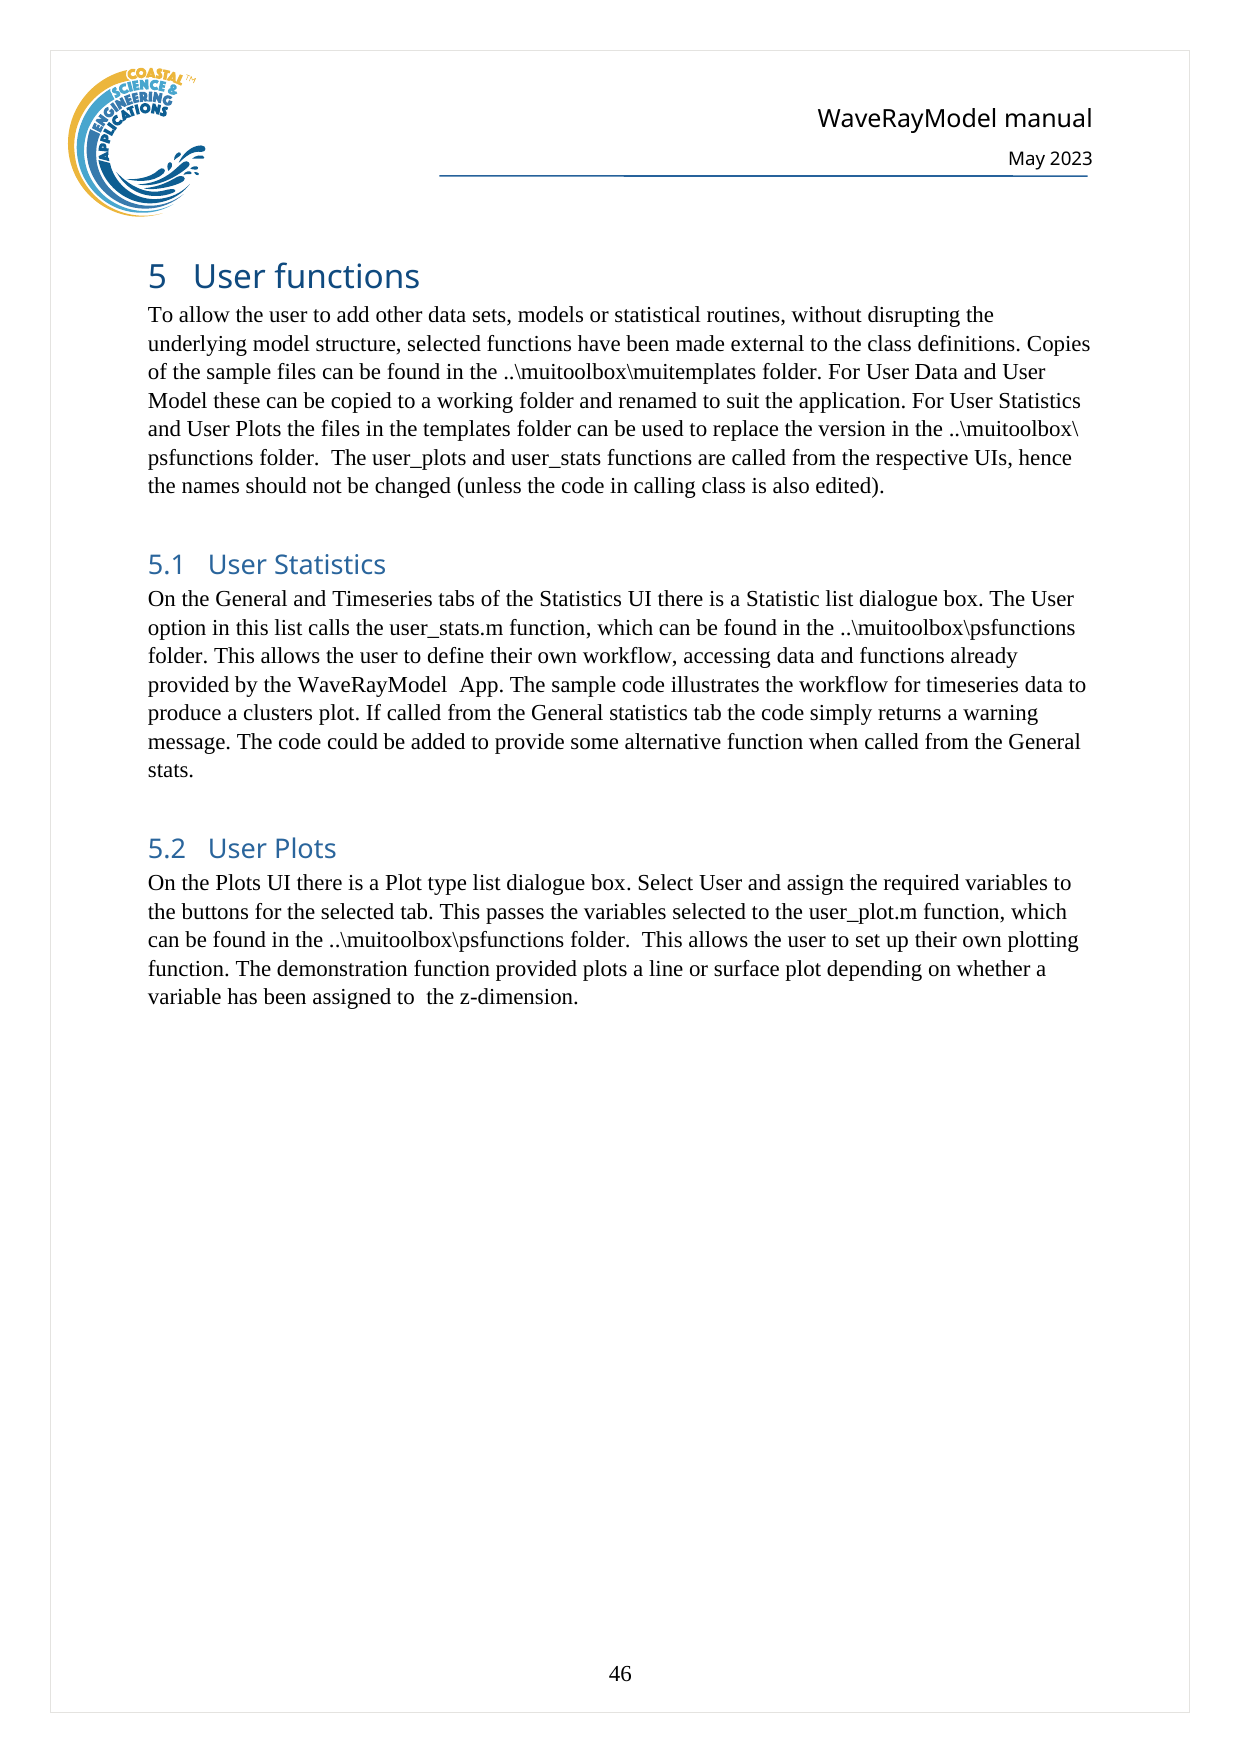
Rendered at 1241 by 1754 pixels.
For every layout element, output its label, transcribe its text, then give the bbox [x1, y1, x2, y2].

text To allow the user to add other data sets, models or statistical routines, without disrupting the underlying model structure, selected functions have been made external to the class definitions. Copies of the sample files can be found in the ..\muitoolbox\muitemplates folder. For User Data and User Model these can be copied to a working folder and renamed to suit the application. For User Statistics and User Plots the files in the templates folder can be used to replace the version in the ..\muitoolbox\psfunctions folder. The user_plots and user_stats functions are called from the respective UIs, hence the names should not be changed (unless the code in calling class is also edited). [148, 302, 1093, 498]
subtitle User Plots [148, 830, 1093, 867]
subtitle User Statistics [148, 546, 1093, 583]
text On the General and Timeseries tabs of the Statistics UI there is a Statistic list dialogue box. The User option in this list calls the user_stats.m function, which can be found in the ..\muitoolbox\psfunctions folder. This allows the user to define their own workflow, accessing data and functions already provided by the App. The sample code illustrates the workflow for timeseries data to produce a clusters plot. If called from the General statistics tab the code simply returns a warning message. The code could be added to provide some alternative function when called from the General stats. [148, 586, 1093, 782]
text On the Plots UI there is a Plot type list dialogue box. Select User and assign the required variables to the buttons for the selected tab. This passes the variables selected to the user_plot.m function, which can be found in the ..\muitoolbox\psfunctions folder. This allows the user to set up their own plotting function. The demonstration function provided plots a line or surface plot depending on whether a variable has been assigned to the z-dimension. [148, 869, 1093, 1009]
subtitle User functions [148, 253, 1093, 298]
